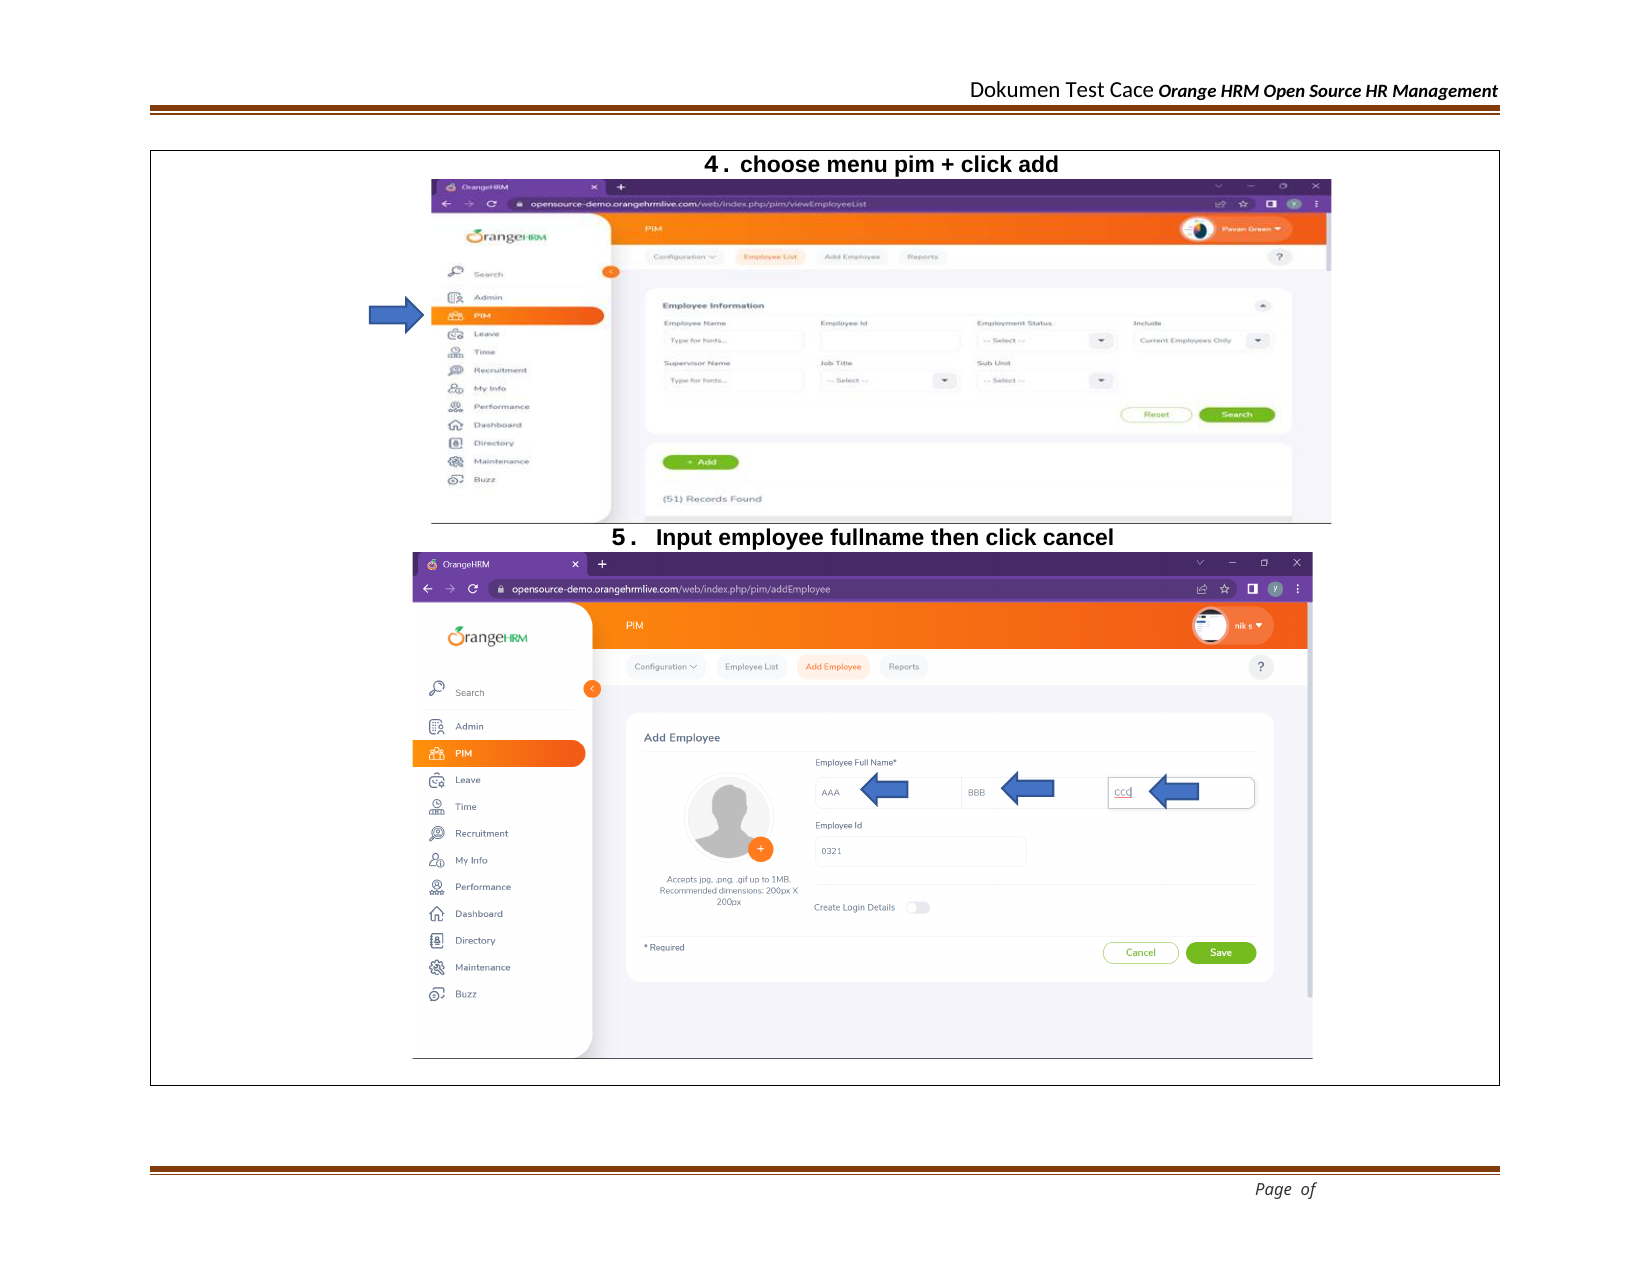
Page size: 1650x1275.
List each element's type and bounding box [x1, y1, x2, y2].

picture [431, 179, 1332, 524]
table_cell [151, 151, 1499, 1085]
picture [412, 552, 1313, 1059]
